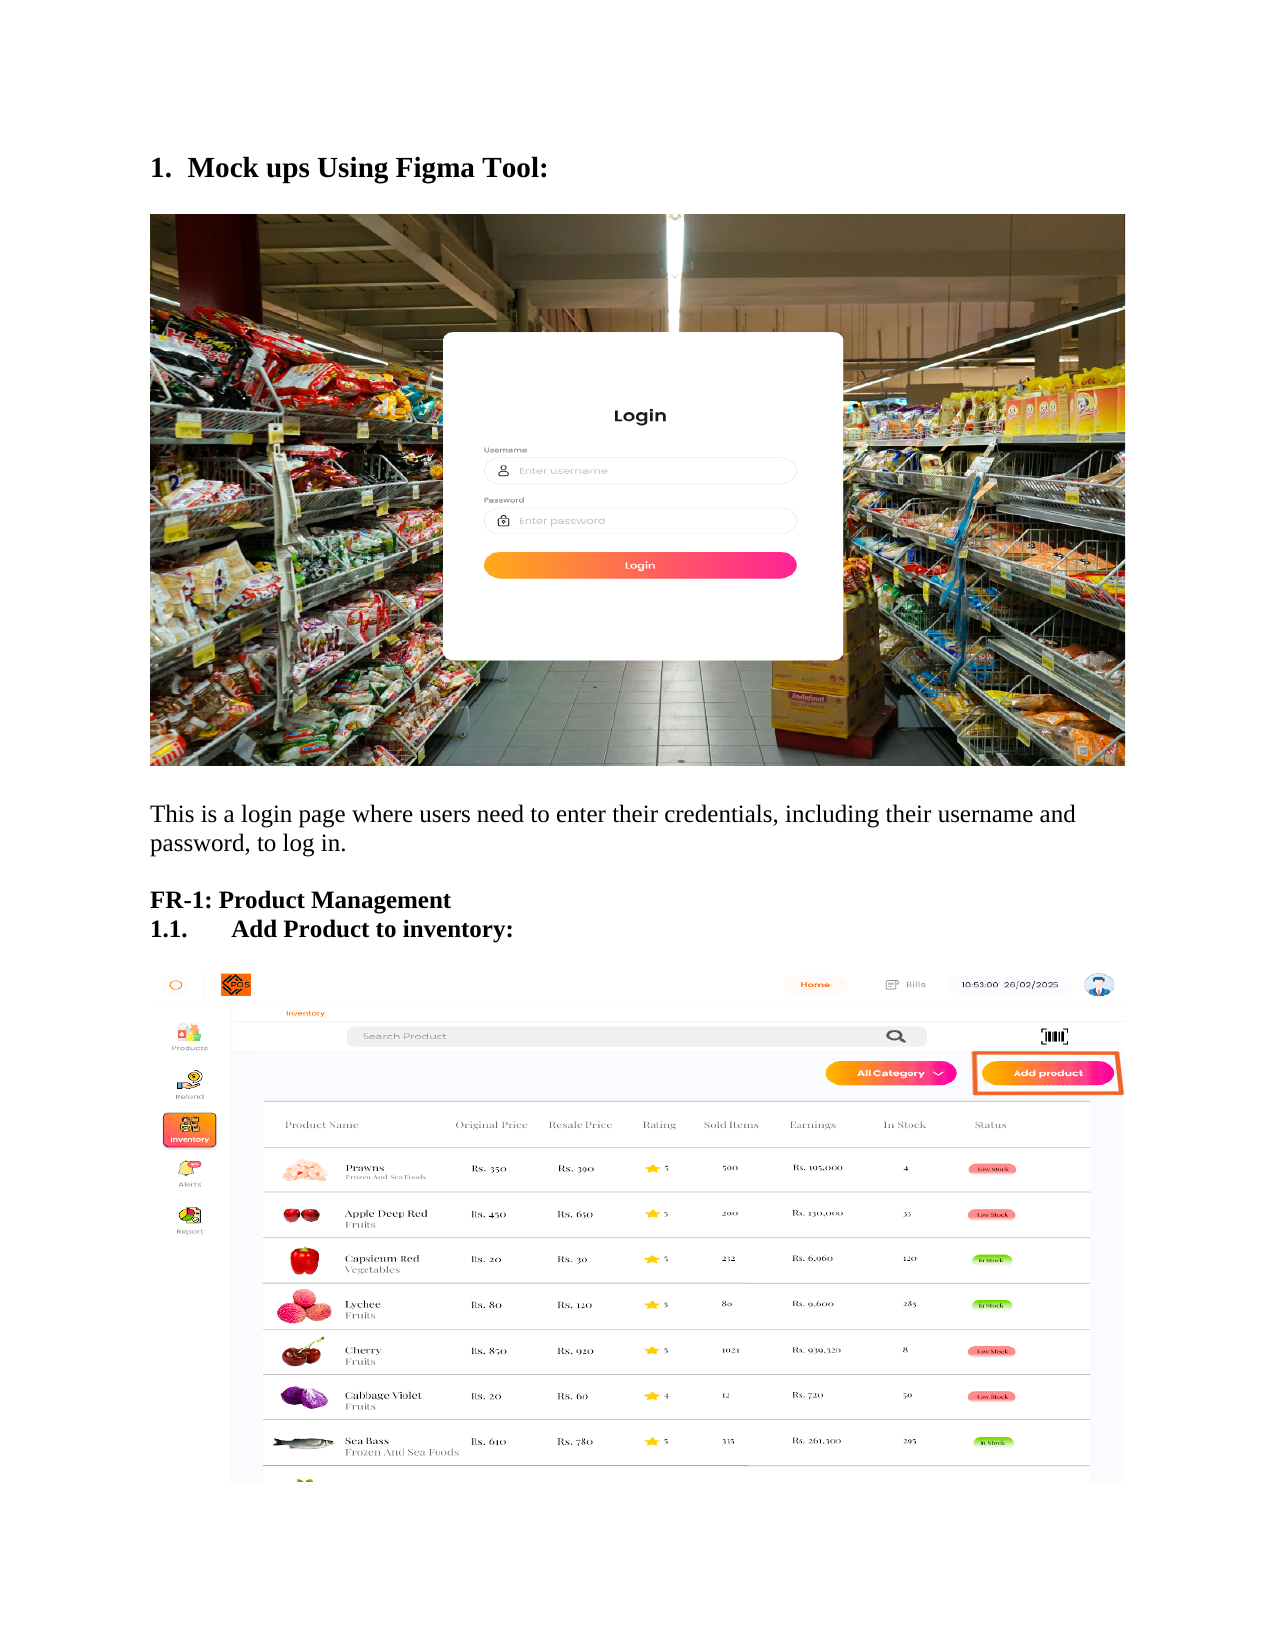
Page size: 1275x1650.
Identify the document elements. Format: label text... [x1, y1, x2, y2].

list Add Product to inventory: [150, 914, 1125, 943]
list Mock ups Using Figma Tool: [150, 150, 1125, 183]
picture [150, 214, 1125, 766]
text This is a login page where users need to enter their credentials, including their username and password, to log in. [150, 799, 1125, 857]
text FR-1: Product Management [150, 886, 1125, 914]
picture [150, 967, 1125, 1482]
